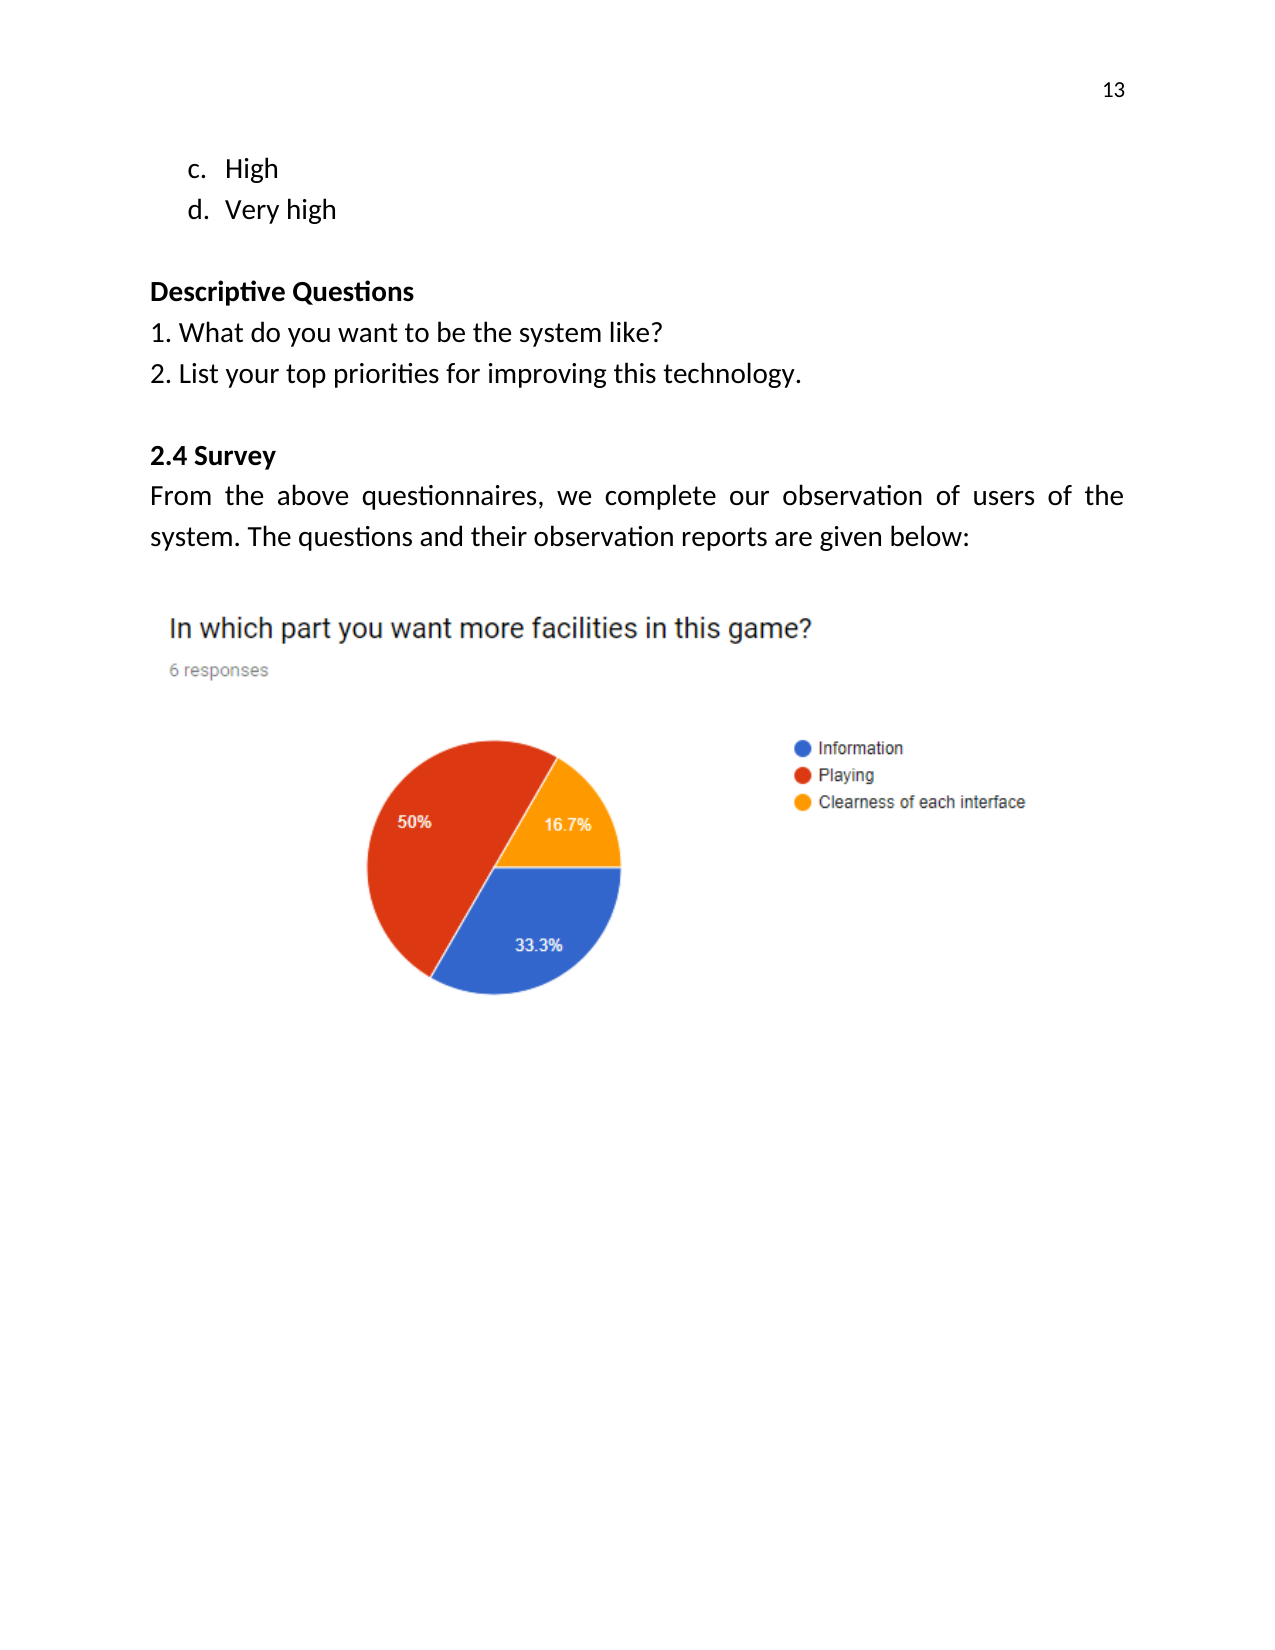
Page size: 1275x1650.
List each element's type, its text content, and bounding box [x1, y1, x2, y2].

picture [150, 600, 1125, 1052]
text 2. List your top priorities for improving this technology. [150, 355, 1125, 390]
list Very high [187, 191, 1125, 227]
text 1. What do you want to be the system like? [150, 314, 1125, 349]
text From the above questionnaires, we complete our observation of users of the system. The questions and their observation reports are given below: [150, 477, 1125, 554]
text Descriptive Questions [150, 273, 1125, 308]
text 2.4 Survey [150, 437, 1125, 472]
list High [187, 150, 1125, 186]
